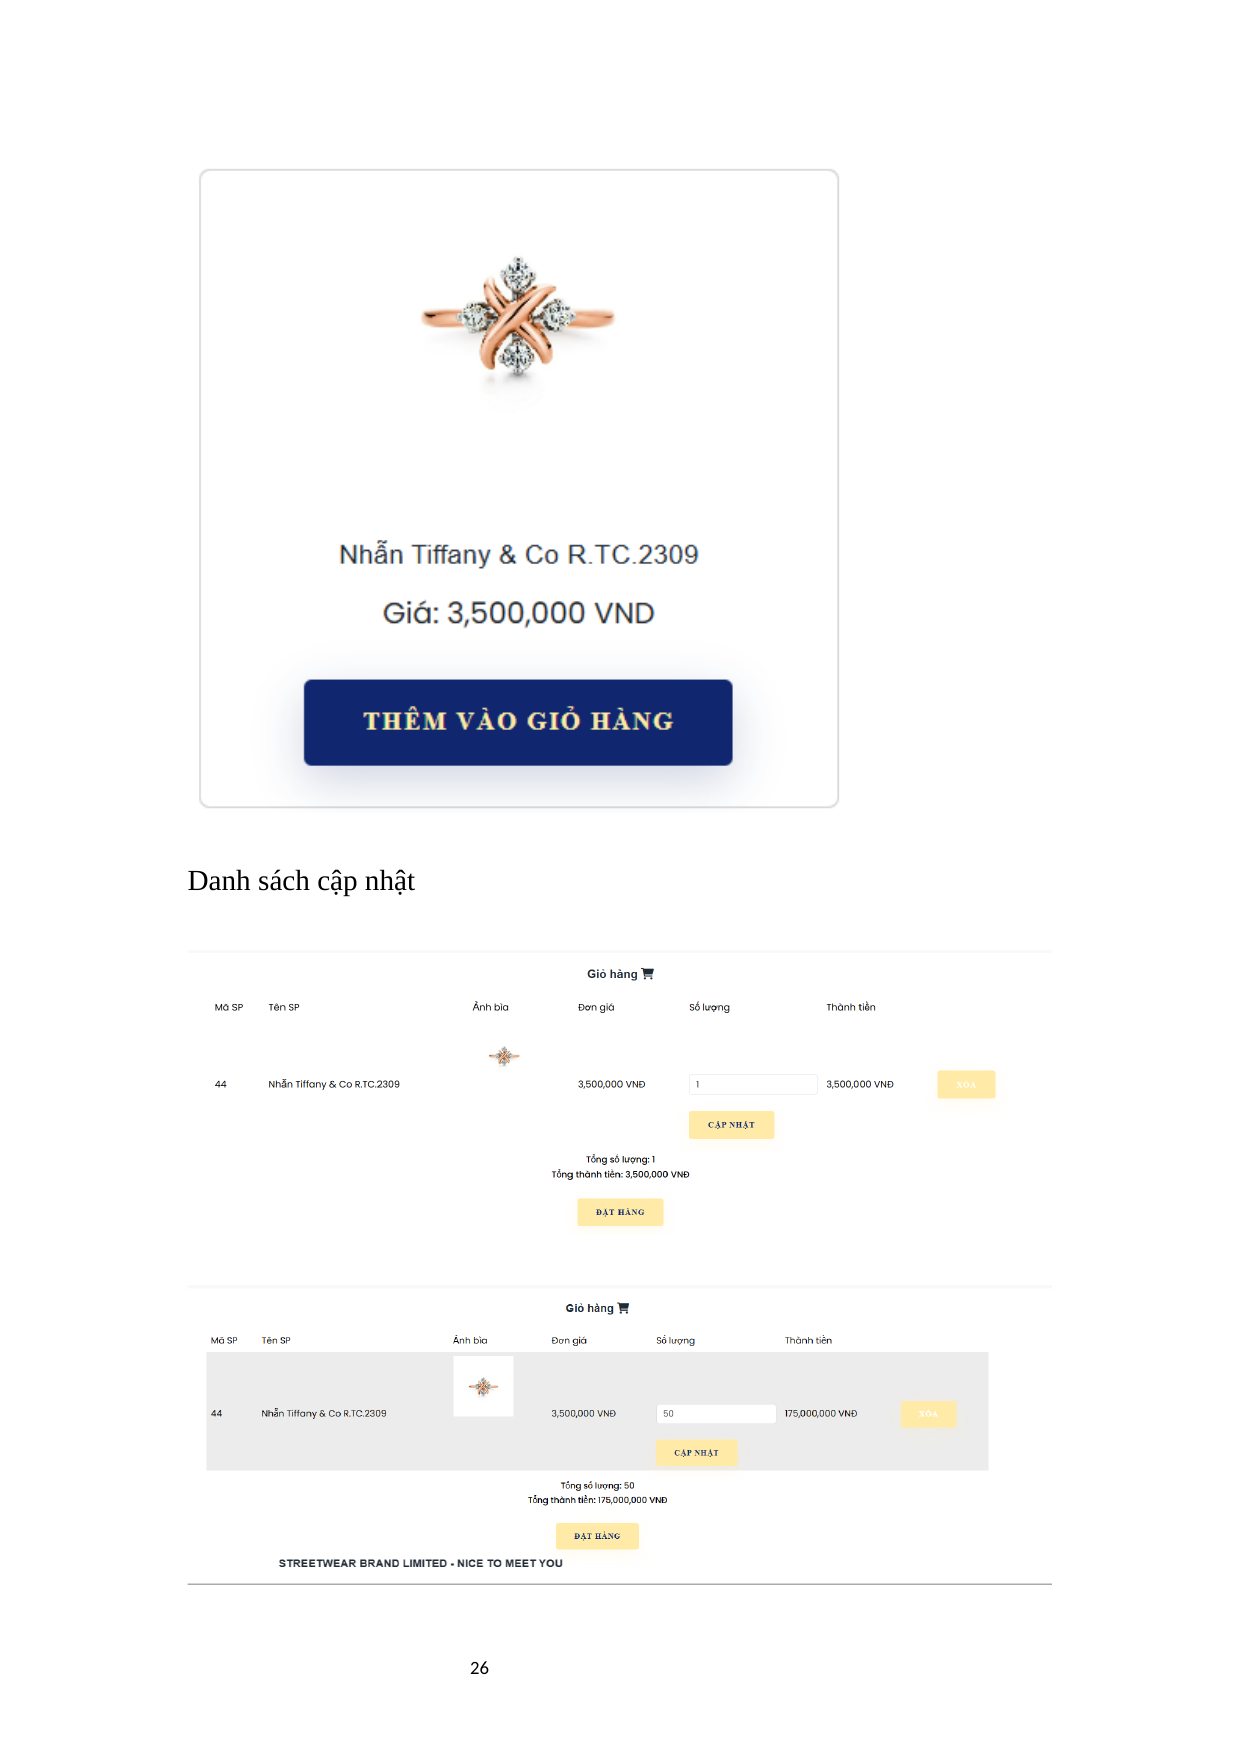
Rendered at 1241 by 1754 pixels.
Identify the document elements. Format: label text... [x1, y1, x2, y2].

text Danh sách cập nhật [187, 863, 1041, 896]
picture [187, 950, 1052, 1235]
picture [187, 150, 858, 813]
picture [187, 1285, 1052, 1585]
